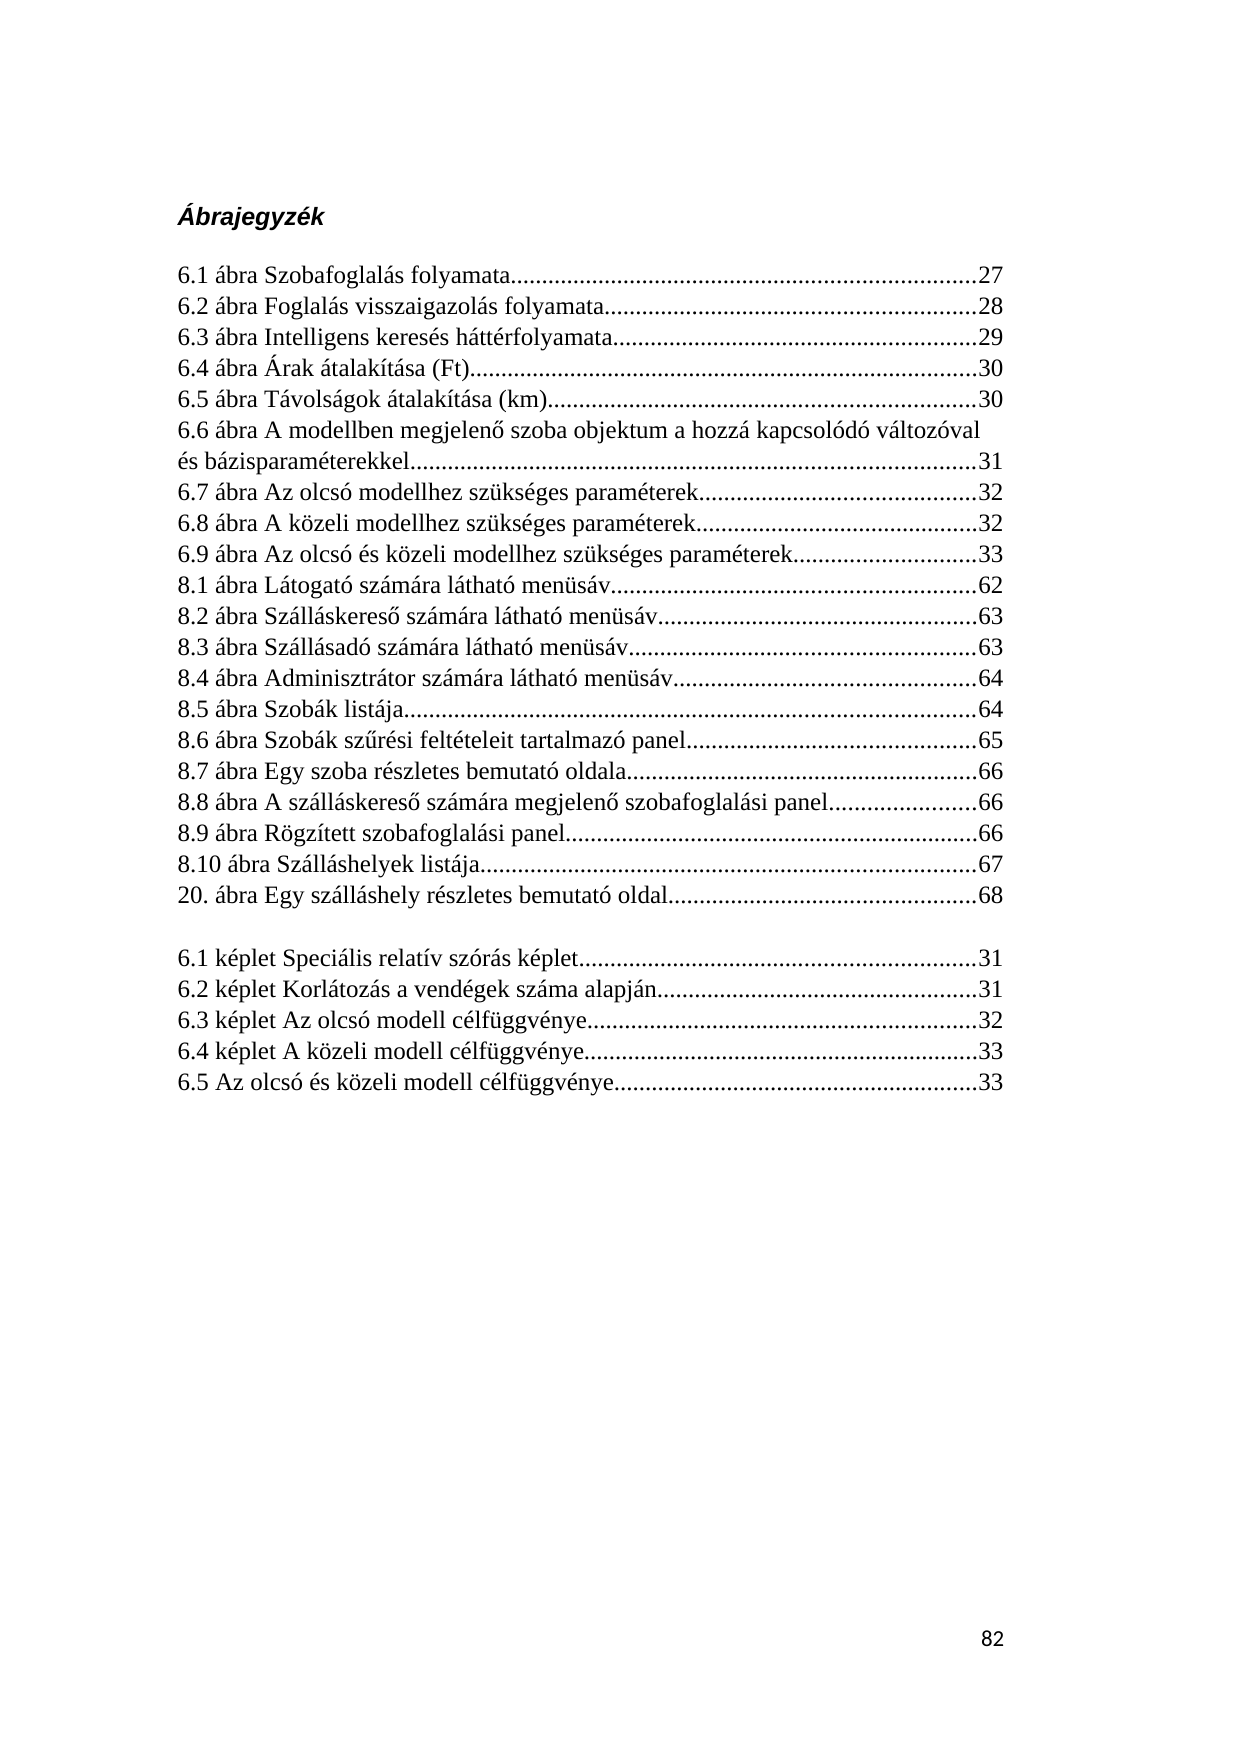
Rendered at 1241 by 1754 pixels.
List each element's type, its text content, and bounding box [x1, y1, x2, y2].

text 8.8 ábra A szálláskereső számára megjelenő szobafoglalási panel 66 [177, 787, 1004, 816]
text 6.5 Az olcsó és közeli modell célfüggvénye 33 [177, 1067, 1004, 1096]
text 20. ábra Egy szálláshely részletes bemutató oldal 68 [177, 881, 1004, 909]
text 6.6 ábra A modellben megjelenő szoba objektum a hozzá kapcsolódó változóval és bázisparaméterekkel 31 [177, 415, 1004, 475]
text 8.5 ábra Szobák listája 64 [177, 694, 1004, 723]
text 6.2 képlet Korlátozás a vendégek száma alapján 31 [177, 974, 1004, 1002]
text 6.4 képlet A közeli modell célfüggvénye 33 [177, 1036, 1004, 1064]
text 6.1 ábra Szobafoglalás folyamata 27 [177, 260, 1004, 288]
text 8.2 ábra Szálláskereső számára látható menüsáv 63 [177, 601, 1004, 630]
text 8.9 ábra Rögzített szobafoglalási panel 66 [177, 818, 1004, 847]
text 6.9 ábra Az olcsó és közeli modellhez szükséges paraméterek 33 [177, 539, 1004, 568]
text 6.7 ábra Az olcsó modellhez szükséges paraméterek 32 [177, 477, 1004, 506]
text Ábrajegyzék [177, 202, 1004, 231]
text 6.3 ábra Intelligens keresés háttérfolyamata 29 [177, 322, 1004, 351]
text 8.4 ábra Adminisztrátor számára látható menüsáv 64 [177, 663, 1004, 692]
text 6.8 ábra A közeli modellhez szükséges paraméterek 32 [177, 508, 1004, 537]
text 6.5 ábra Távolságok átalakítása (km) 30 [177, 384, 1004, 413]
text 6.1 képlet Speciális relatív szórás képlet 31 [177, 943, 1004, 971]
text 8.6 ábra Szobák szűrési feltételeit tartalmazó panel 65 [177, 725, 1004, 754]
text 8.1 ábra Látogató számára látható menüsáv 62 [177, 570, 1004, 599]
text 8.3 ábra Szállásadó számára látható menüsáv 63 [177, 632, 1004, 661]
text 6.4 ábra Árak átalakítása (Ft) 30 [177, 353, 1004, 382]
text 6.3 képlet Az olcsó modell célfüggvénye 32 [177, 1005, 1004, 1033]
text 6.2 ábra Foglalás visszaigazolás folyamata 28 [177, 291, 1004, 319]
text 8.10 ábra Szálláshelyek listája 67 [177, 849, 1004, 878]
text 8.7 ábra Egy szoba részletes bemutató oldala 66 [177, 756, 1004, 785]
